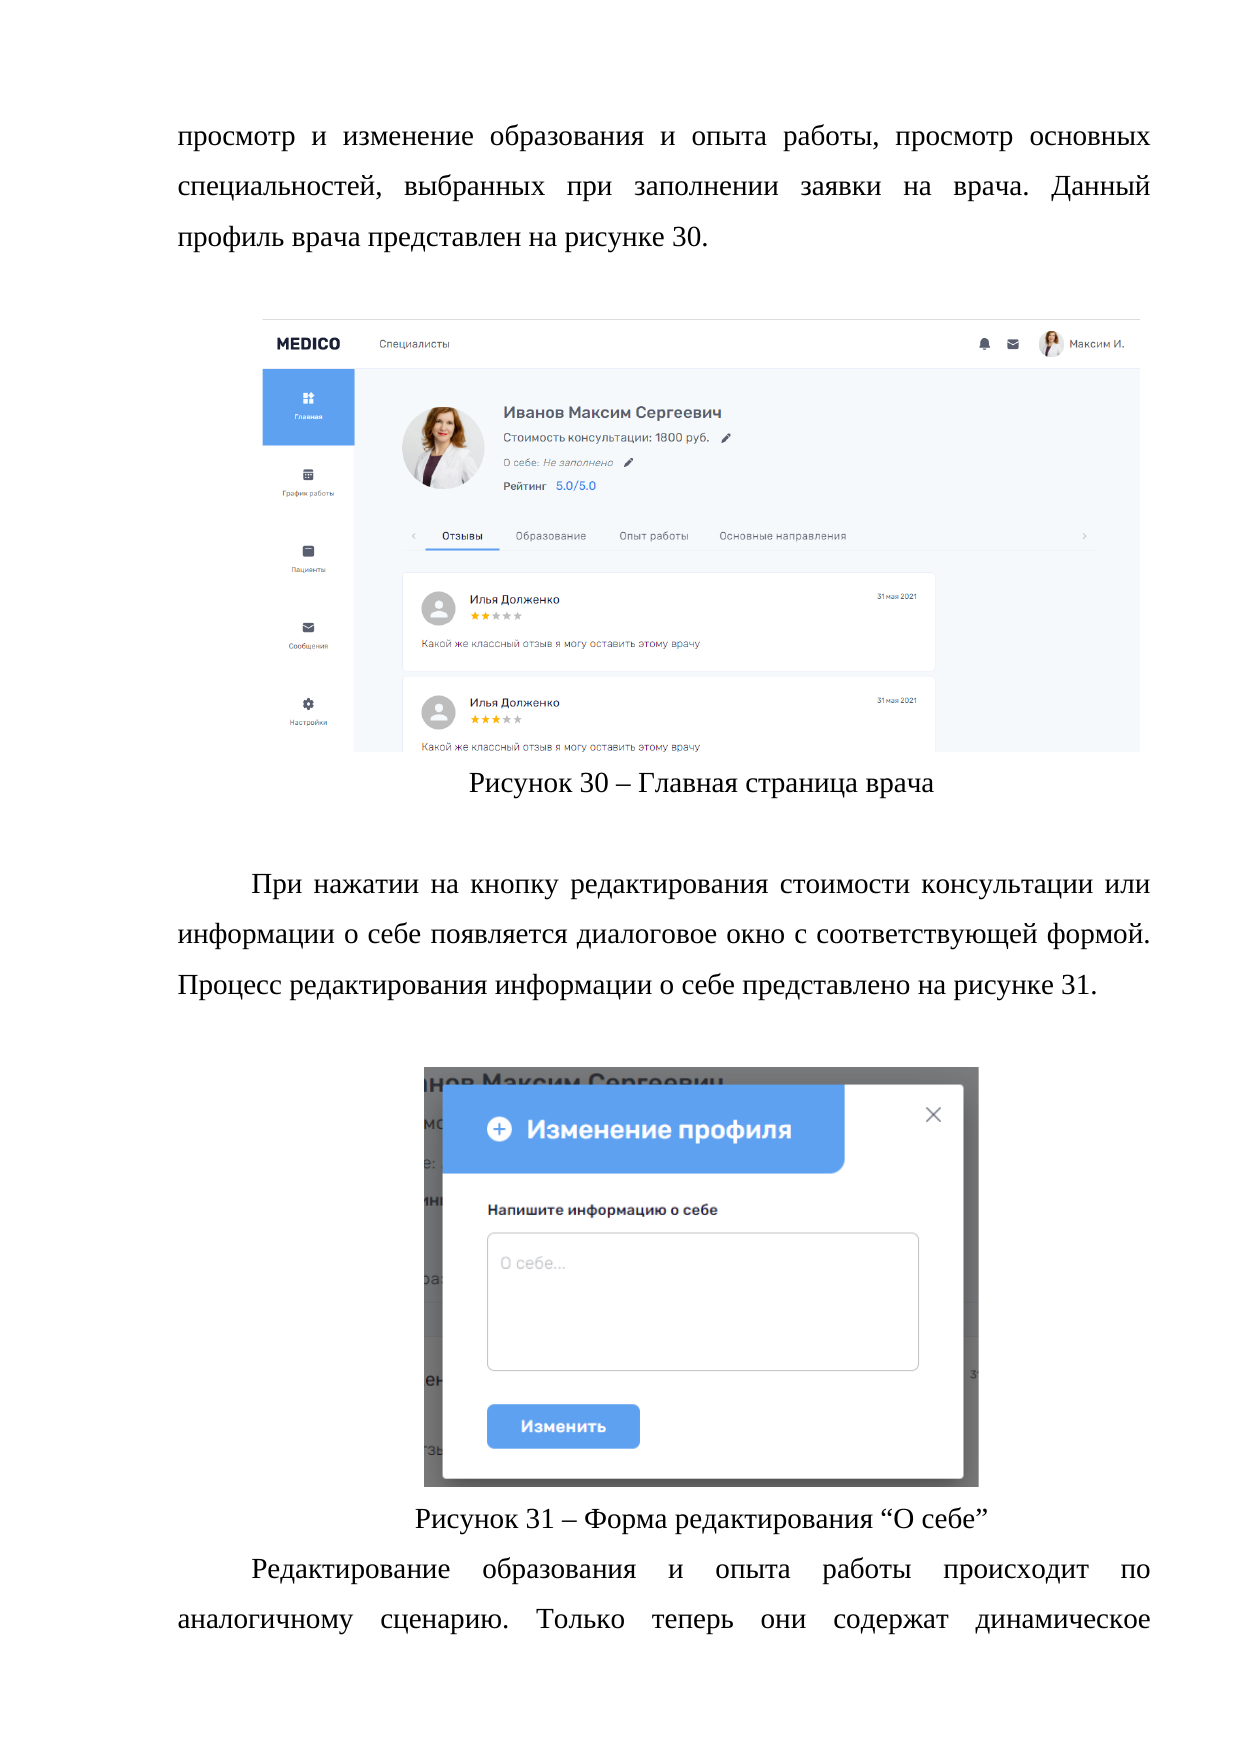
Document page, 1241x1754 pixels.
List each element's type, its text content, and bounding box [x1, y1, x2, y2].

picture [424, 1067, 979, 1487]
text Рисунок 30 – Главная страница врача [177, 766, 1152, 799]
text Рисунок 31 – Форма редактирования “О себе” [177, 1501, 1152, 1534]
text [177, 118, 1152, 252]
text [177, 1551, 1152, 1635]
text При нажатии на кнопку редактирования стоимости консультации или информации о себе появляется диалоговое окно с соответствующей формой. Процесс редактирования информации о себе представлено на рисунке 31. [177, 866, 1152, 1000]
picture [262, 319, 1140, 752]
